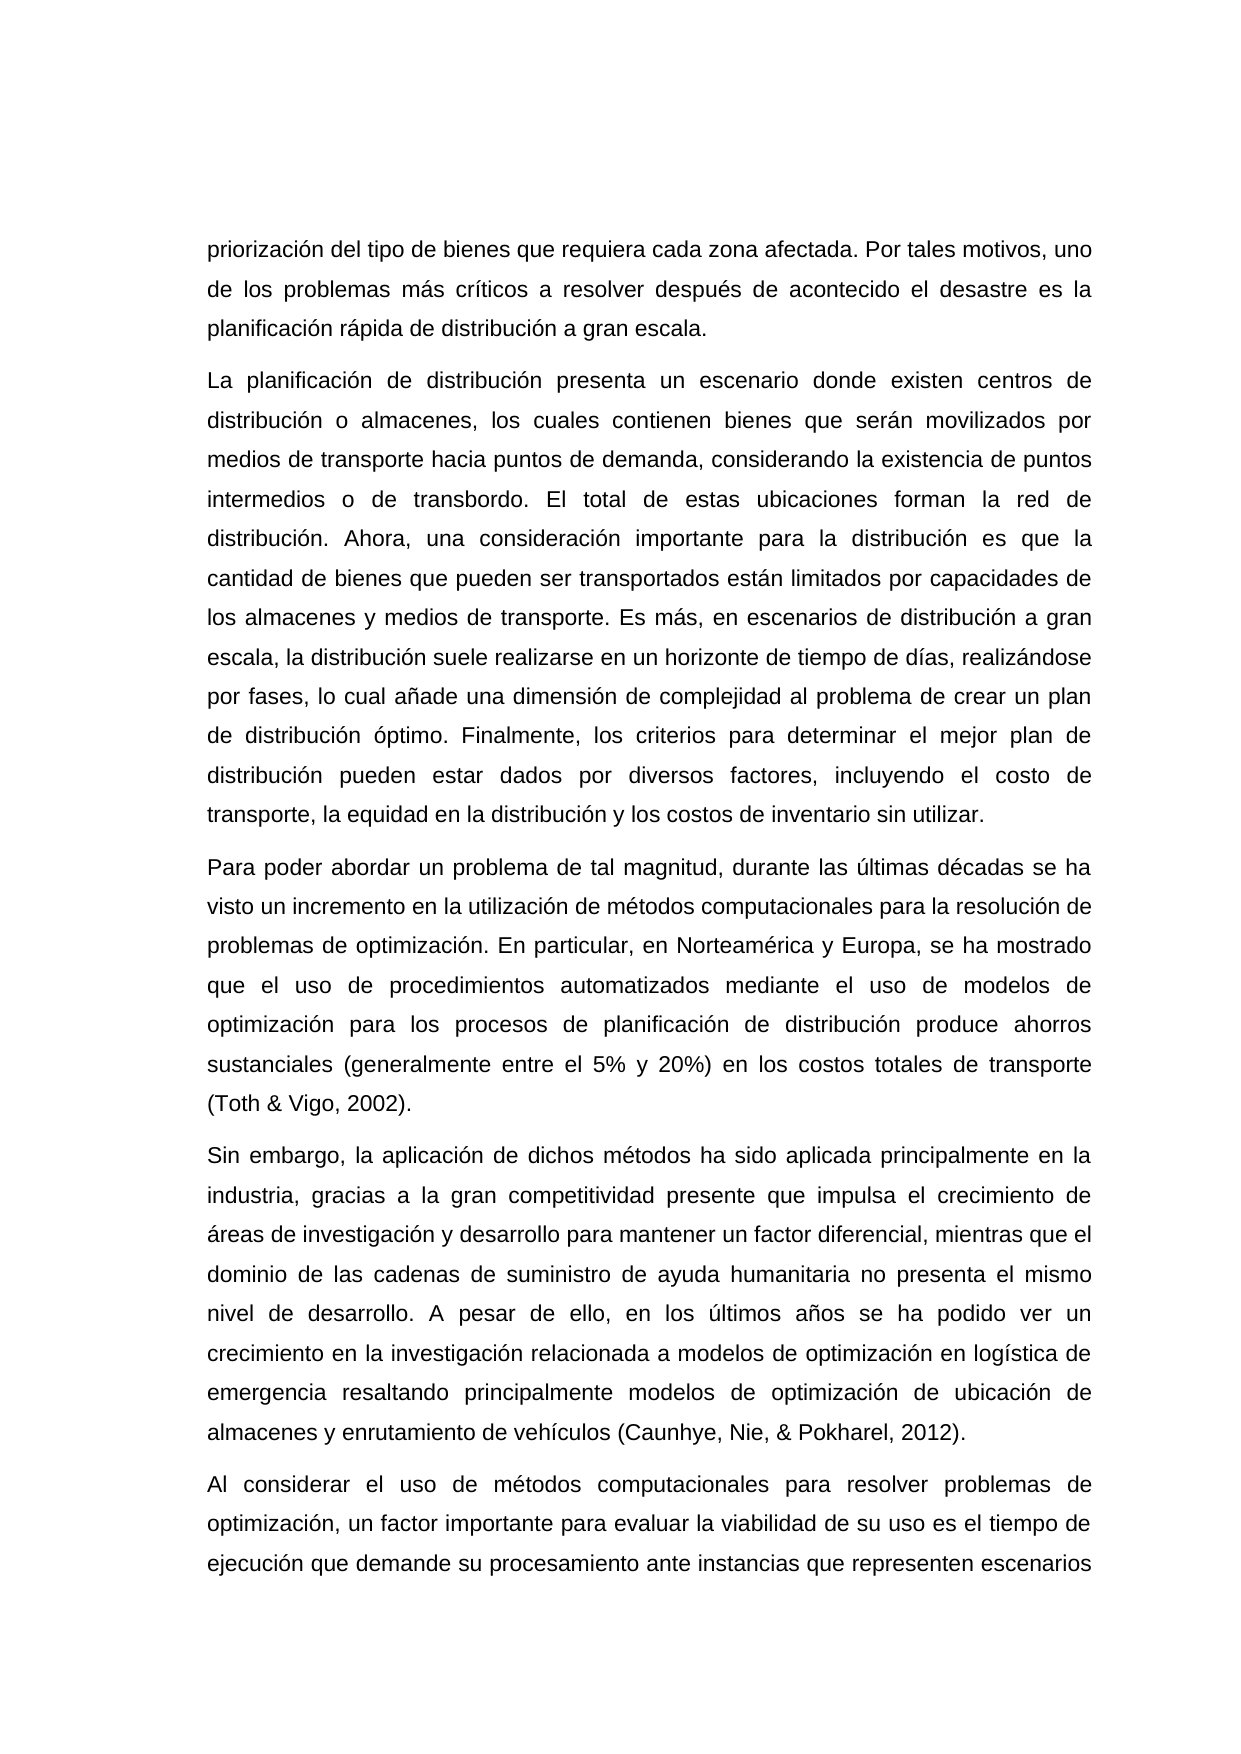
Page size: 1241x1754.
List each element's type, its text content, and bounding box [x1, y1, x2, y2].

text La planificación de distribución presenta un escenario donde existen centros de distribución o almacenes, los cuales contienen bienes que serán movilizados por medios de transporte hacia puntos de demanda, considerando la existencia de puntos intermedios o de transbordo. El total de estas ubicaciones forman la red de distribución. Ahora, una consideración importante para la distribución es que la cantidad de bienes que pueden ser transportados están limitados por capacidades de los almacenes y medios de transporte. Es más, en escenarios de distribución a gran escala, la distribución suele realizarse en un horizonte de tiempo de días, realizándose por fases, lo cual añade una dimensión de complejidad al problema de crear un plan de distribución óptimo. Finalmente, los criterios para determinar el mejor plan de distribución pueden estar dados por diversos factores, incluyendo el costo de transporte, la equidad en la distribución y los costos de inventario sin utilizar. [207, 367, 1092, 828]
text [207, 236, 1092, 342]
text Para poder abordar un problema de tal magnitud, durante las últimas décadas se ha visto un incremento en la utilización de métodos computacionales para la resolución de problemas de optimización. En particular, en Norteamérica y Europa, se ha mostrado que el uso de procedimientos automatizados mediante el uso de modelos de optimización para los procesos de planificación de distribución produce ahorros sustanciales (generalmente entre el 5% y 20%) en los costos totales de transporte (Toth & Vigo, 2002). [207, 853, 1092, 1117]
text Sin embargo, la aplicación de dichos métodos ha sido aplicada principalmente en la industria, gracias a la gran competitividad presente que impulsa el crecimiento de áreas de investigación y desarrollo para mantener un factor diferencial, mientras que el dominio de las cadenas de suministro de ayuda humanitaria no presenta el mismo nivel de desarrollo. A pesar de ello, en los últimos años se ha podido ver un crecimiento en la investigación relacionada a modelos de optimización en logística de emergencia resaltando principalmente modelos de optimización de ubicación de almacenes y enrutamiento de vehículos (Caunhye, Nie, & Pokharel, 2012). [207, 1142, 1092, 1445]
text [207, 1471, 1092, 1576]
